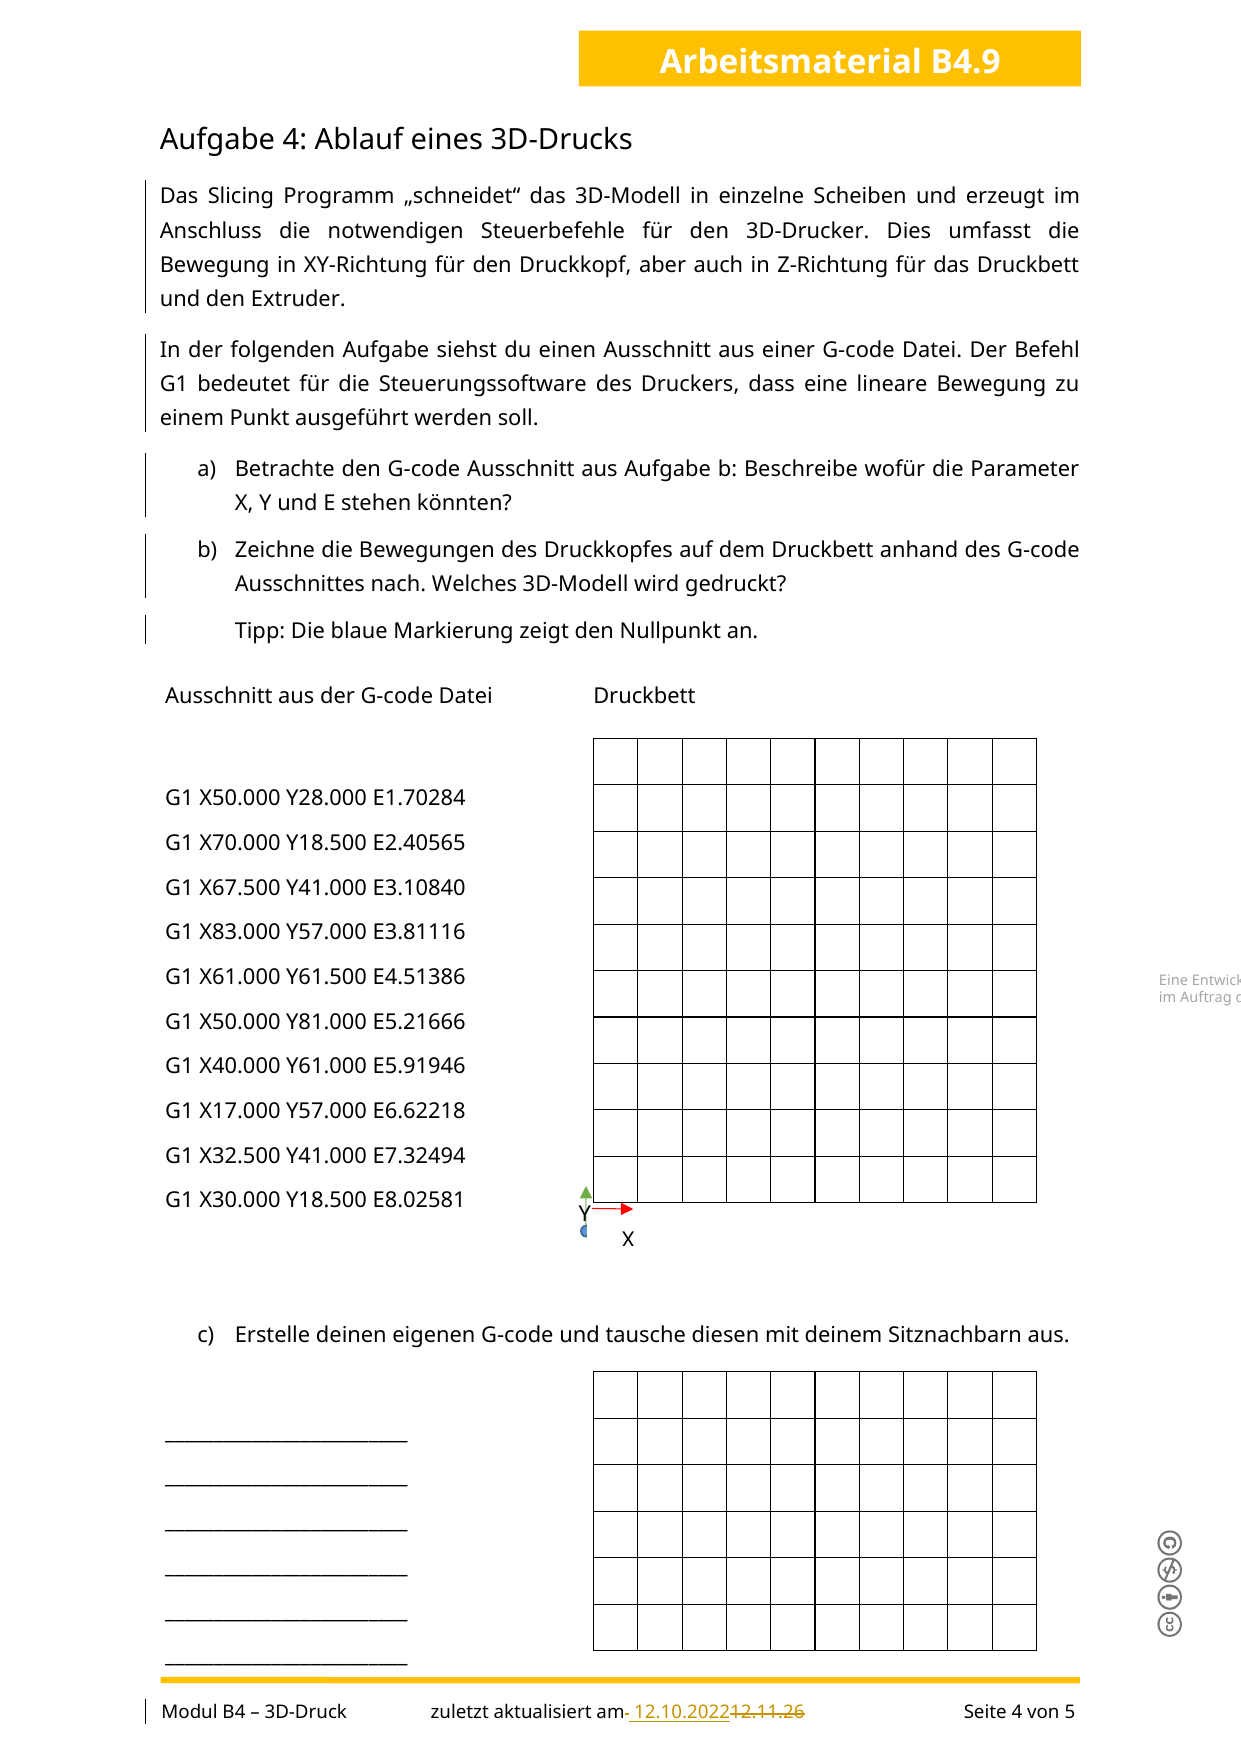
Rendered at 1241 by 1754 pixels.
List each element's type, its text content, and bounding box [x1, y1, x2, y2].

text In der folgenden Aufgabe siehst du einen Ausschnitt aus einer G-code Datei. Der Befehl G1 bedeutet für die Steuerungssoftware des Druckers, dass eine lineare Bewegung zu einem Punkt ausgeführt werden soll. [159, 334, 1081, 432]
text Beschrifte die einzelnen Teile des 3D-Druckers. Nehme dazu den Lückentext aus der vorherigen Aufgabe zur Hilfe. Aufgabe 4: Ablauf eines 3D-Drucks [159, 118, 1081, 158]
table_header Druckbett [587, 661, 1080, 732]
text Das Slicing Programm „schneidet“ das 3D-Modell in einzelne Scheiben und erzeugt im Anschluss die notwendigen Steuerbefehle für den 3D-Drucker. Dies umfasst die Bewegung in XY-Richtung für den Druckkopf, aber auch in Z-Richtung für das Druckbett und den Extruder. [159, 180, 1081, 313]
table_cell [587, 732, 1080, 1268]
table_header [587, 1365, 1080, 1680]
list Betrachte den G-code Ausschnitt aus Aufgabe b: Beschreibe wofür die Parameter X, Y und E stehen könnten? [197, 453, 1081, 517]
list Zeichne die Bewegungen des Druckkopfes auf dem Druckbett anhand des G-code Ausschnittes nach. Welches 3D-Modell wird gedruckt? [197, 534, 1081, 598]
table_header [159, 1365, 587, 1680]
table_header Ausschnitt aus der G-code Datei [159, 661, 587, 732]
list Erstelle deinen eigenen G-code und tausche diesen mit deinem Sitznachbarn aus. [197, 1318, 1081, 1348]
table_cell G1 X50.000 Y28.000 E1.70284 G1 X70.000 Y18.500 E2.40565 G1 X67.500 Y41.000 E3.10840 G1 X83.000 Y57.000 E3.81116 G1 X61.000 Y61.500 E4.51386 G1 X50.000 Y81.000 E5.21666 G1 X40.000 Y61.000 E5.91946 G1 X17.000 Y57.000 E6.62218 G1 X32.500 Y41.000 E7.32494 G1 X30.000 Y18.500 E8.02581 [159, 732, 587, 1268]
list Tipp: Die blaue Markierung zeigt den Nullpunkt an. [234, 614, 1081, 644]
